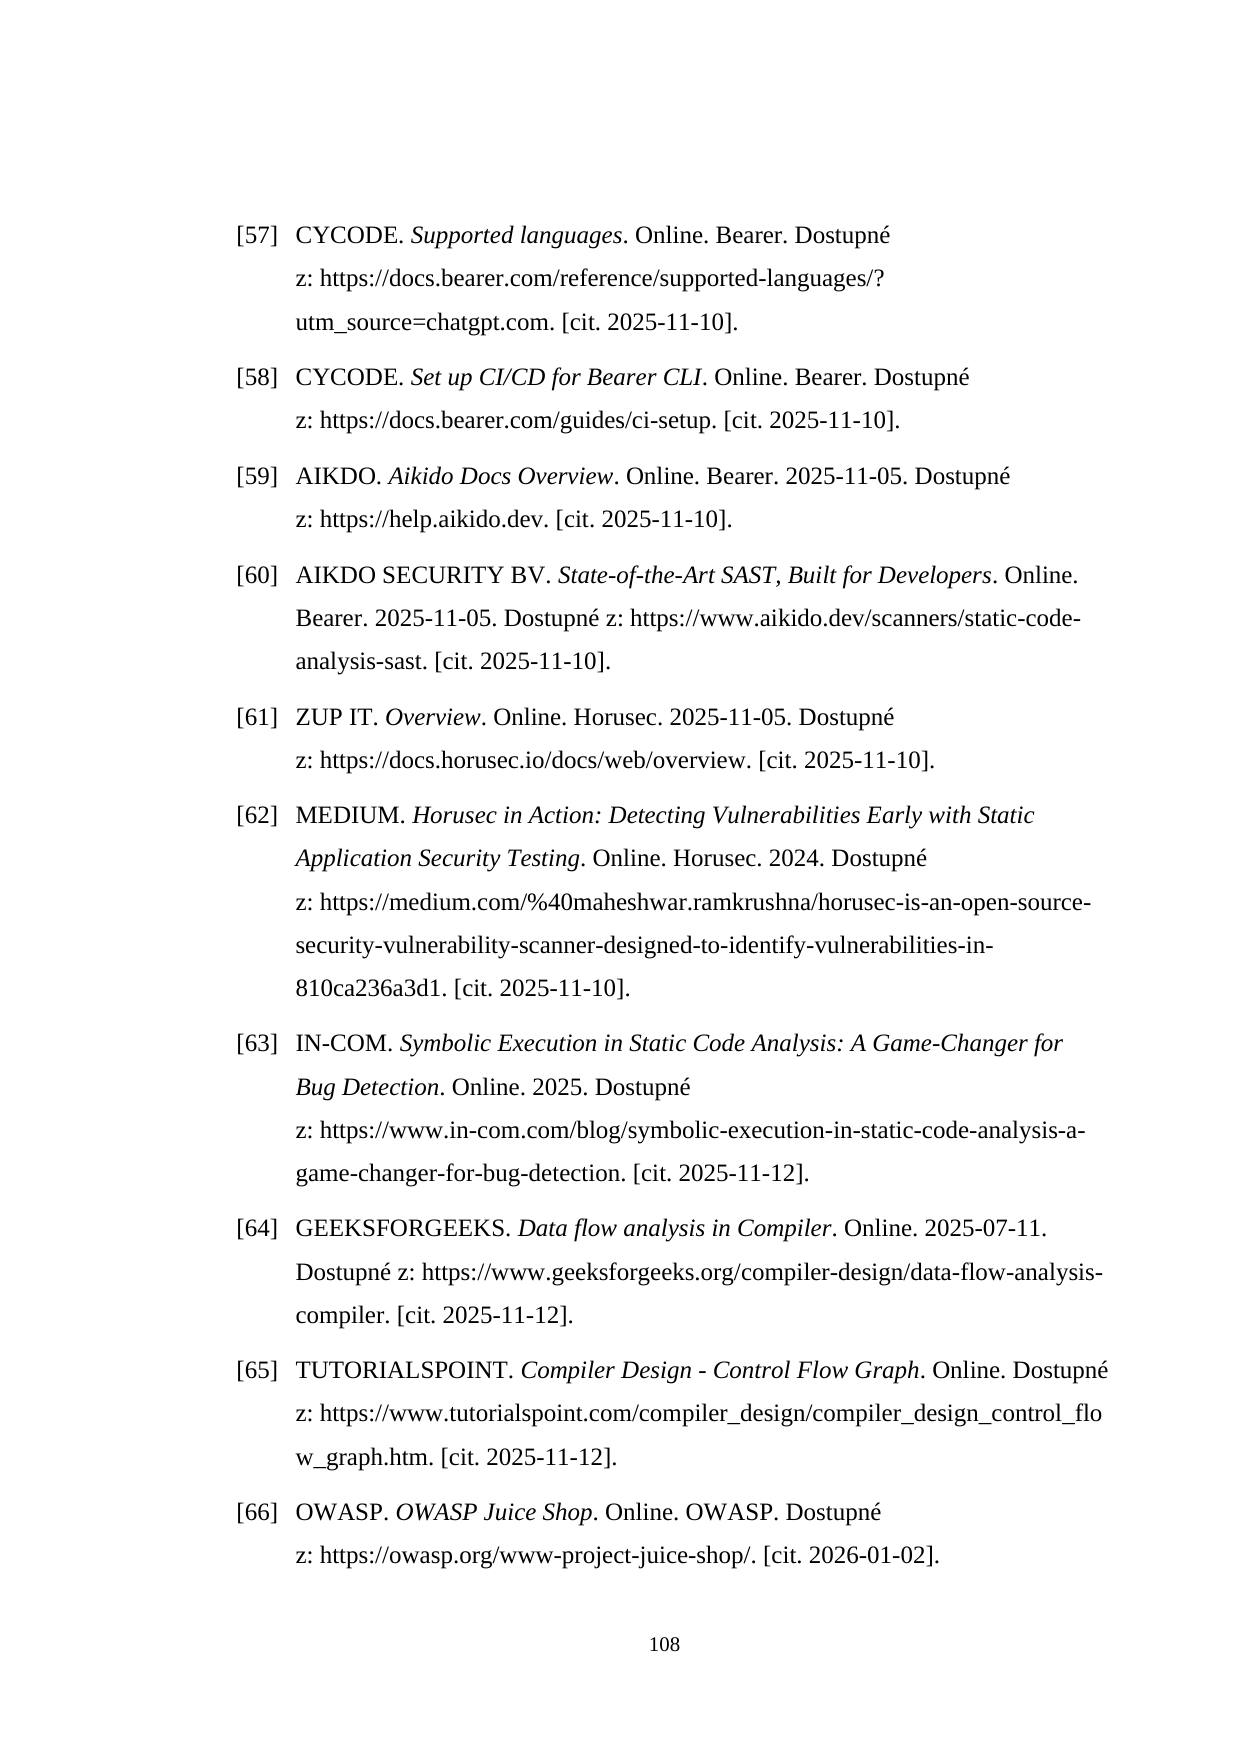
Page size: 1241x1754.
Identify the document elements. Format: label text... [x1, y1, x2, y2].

text IN-COM. Symbolic Execution in Static Code Analysis: A Game-Changer for Bug Detection. Online. 2025. Dostupné z: https://www.in-com.com/blog/symbolic-execution-in-static-code-analysis-a-game-changer-for-bug-detection. [cit. 2025-11-12]. [236, 1028, 1112, 1187]
text CYCODE. Set up CI/CD for Bearer CLI. Online. Bearer. Dostupné z: https://docs.bearer.com/guides/ci-setup. [cit. 2025-11-10]. [236, 362, 1112, 434]
text CYCODE. Supported languages. Online. Bearer. Dostupné z: https://docs.bearer.com/reference/supported-languages/?utm_source=chatgpt.com. [cit. 2025-11-10]. [236, 220, 1112, 335]
text GEEKSFORGEEKS. Data flow analysis in Compiler. Online. 2025-07-11. Dostupné z: https://www.geeksforgeeks.org/compiler-design/data-flow-analysis-compiler. [cit. 2025-11-12]. [236, 1213, 1112, 1328]
text AIKDO SECURITY BV. State-of-the-Art SAST, Built for Developers. Online. Bearer. 2025-11-05. Dostupné z: https://www.aikido.dev/scanners/static-code-analysis-sast. [cit. 2025-11-10]. [236, 560, 1112, 675]
text MEDIUM. Horusec in Action: Detecting Vulnerabilities Early with Static Application Security Testing. Online. Horusec. 2024. Dostupné z: https://medium.com/%40maheshwar.ramkrushna/horusec-is-an-open-source-security-vulnerability-scanner-designed-to-identify-vulnerabilities-in-810ca236a3d1. [cit. 2025-11-10]. [236, 800, 1112, 1002]
text ZUP IT. Overview. Online. Horusec. 2025-11-05. Dostupné z: https://docs.horusec.io/docs/web/overview. [cit. 2025-11-10]. [236, 702, 1112, 773]
text TUTORIALSPOINT. Compiler Design - Control Flow Graph. Online. Dostupné z: https://www.tutorialspoint.com/compiler_design/compiler_design_control_flow_graph.htm. [cit. 2025-11-12]. [236, 1355, 1112, 1470]
text AIKDO. Aikido Docs Overview. Online. Bearer. 2025-11-05. Dostupné z: https://help.aikido.dev. [cit. 2025-11-10]. [236, 461, 1112, 533]
text OWASP. OWASP Juice Shop. Online. OWASP. Dostupné z: https://owasp.org/www-project-juice-shop/. [cit. 2026-01-02]. [236, 1497, 1112, 1569]
